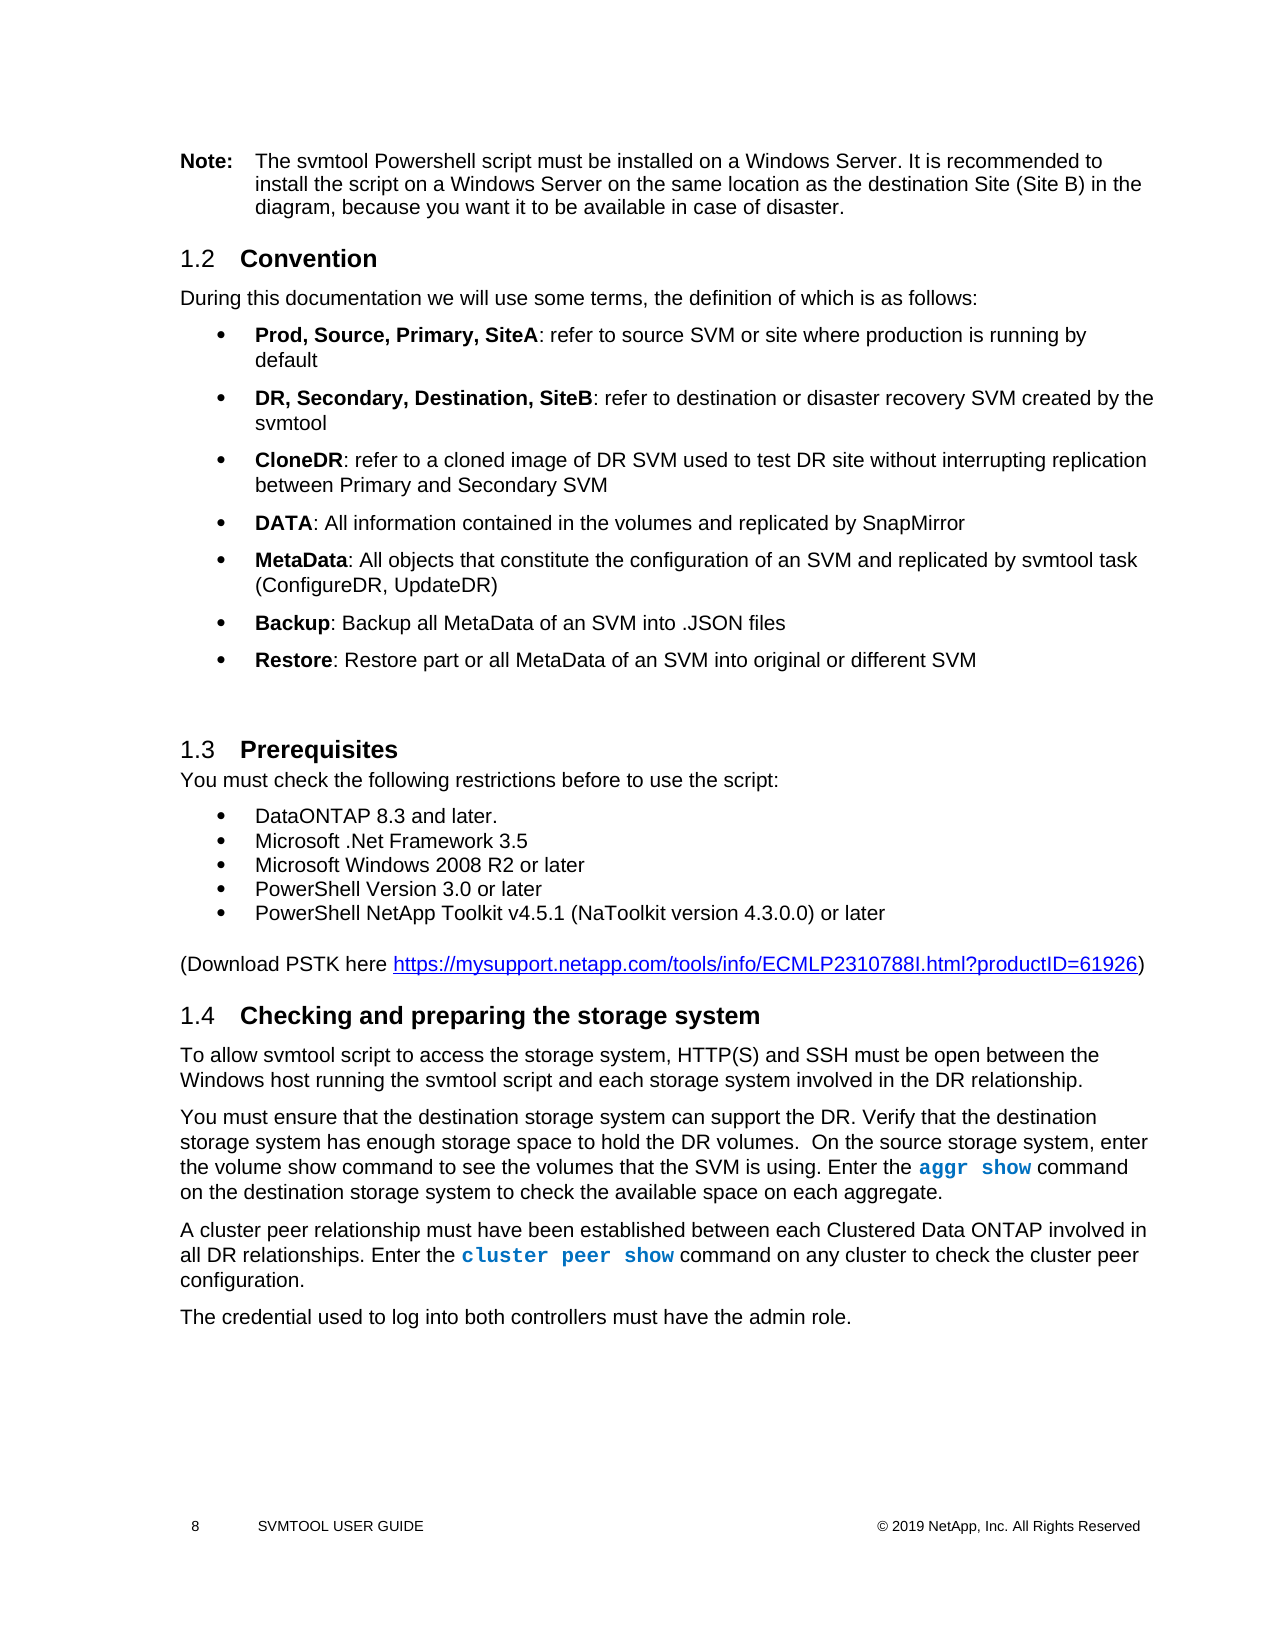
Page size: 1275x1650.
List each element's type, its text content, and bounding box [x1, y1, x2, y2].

list Restore: Restore part or all MetaData of an SVM into original or different SVM [217, 647, 1155, 672]
text A cluster peer relationship must have been established between each Clustered Data ONTAP involved in all DR relationships. Enter the cluster peer show command on any cluster to check the cluster peer configuration. [180, 1217, 1155, 1292]
text During this documentation we will use some terms, the definition of which is as follows: [180, 285, 1155, 310]
list PowerShell NetApp Toolkit v4.5.1 (NaToolkit version 4.3.0.0) or later [217, 901, 1155, 925]
list DATA: All information contained in the volumes and replicated by SnapMirror [217, 510, 1155, 535]
list Backup: Backup all MetaData of an SVM into .JSON files [217, 610, 1155, 635]
subtitle Prerequisites [180, 735, 1155, 764]
text You must ensure that the destination storage system can support the DR. Verify that the destination storage system has enough storage space to hold the DR volumes. On the source storage system, enter the volume show command to see the volumes that the SVM is using. Enter the aggr show command on the destination storage system to check the available space on each aggregate. [180, 1104, 1155, 1204]
list DR, Secondary, Destination, SiteB: refer to destination or disaster recovery SVM created by the svmtool [217, 385, 1155, 435]
list Microsoft .Net Framework 3.5 [217, 828, 1155, 852]
subtitle Convention [180, 244, 1155, 272]
text To allow svmtool script to access the storage system, HTTP(S) and SSH must be open between the Windows host running the svmtool script and each storage system involved in the DR relationship. [180, 1042, 1155, 1092]
list Microsoft Windows 2008 R2 or later [217, 852, 1155, 877]
list CloneDR: refer to a cloned image of DR SVM used to test DR site without interrupting replication between Primary and Secondary SVM [217, 447, 1155, 497]
list Prod, Source, Primary, SiteA: refer to source SVM or site where production is running by default [217, 322, 1155, 372]
list DataONTAP 8.3 and later. [217, 804, 1155, 828]
text You must check the following restrictions before to use the script: [180, 768, 1155, 792]
list PowerShell Version 3.0 or later [217, 877, 1155, 901]
text The credential used to log into both controllers must have the admin role. [180, 1304, 1155, 1328]
text (Download PSTK here https://mysupport.netapp.com/tools/info/ECMLP2310788I.html?productID=61926) [180, 952, 1155, 976]
text The svmtool Powershell script must be installed on a Windows Server. It is recommended to install the script on a Windows Server on the same location as the destination Site (Site B) in the diagram, because you want it to be available in case of disaster. [180, 150, 1155, 219]
list MetaData: All objects that constitute the configuration of an SVM and replicated by svmtool task (ConfigureDR, UpdateDR) [217, 547, 1155, 597]
subtitle Checking and preparing the storage system [180, 1001, 1155, 1029]
